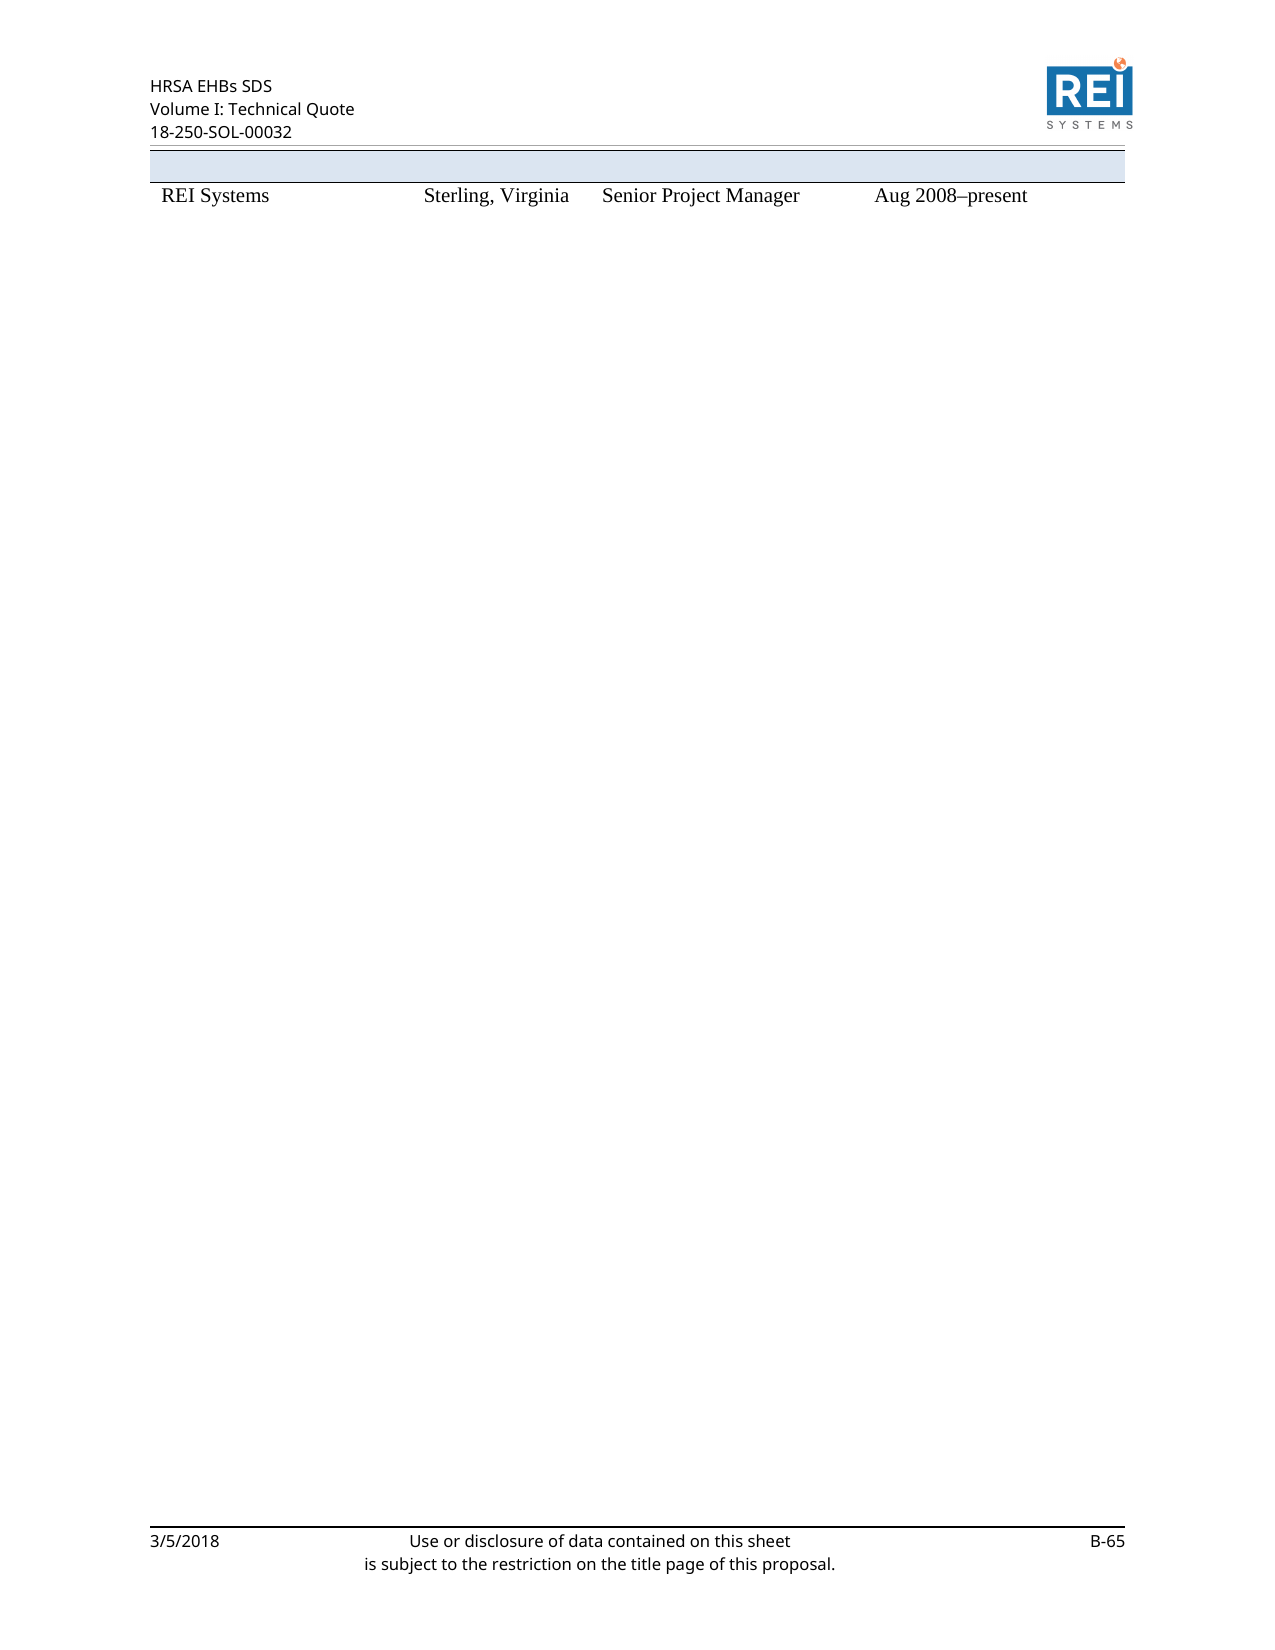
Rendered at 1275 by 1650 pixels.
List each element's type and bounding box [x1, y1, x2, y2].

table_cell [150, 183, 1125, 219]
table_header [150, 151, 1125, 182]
picture [1045, 55, 1135, 131]
